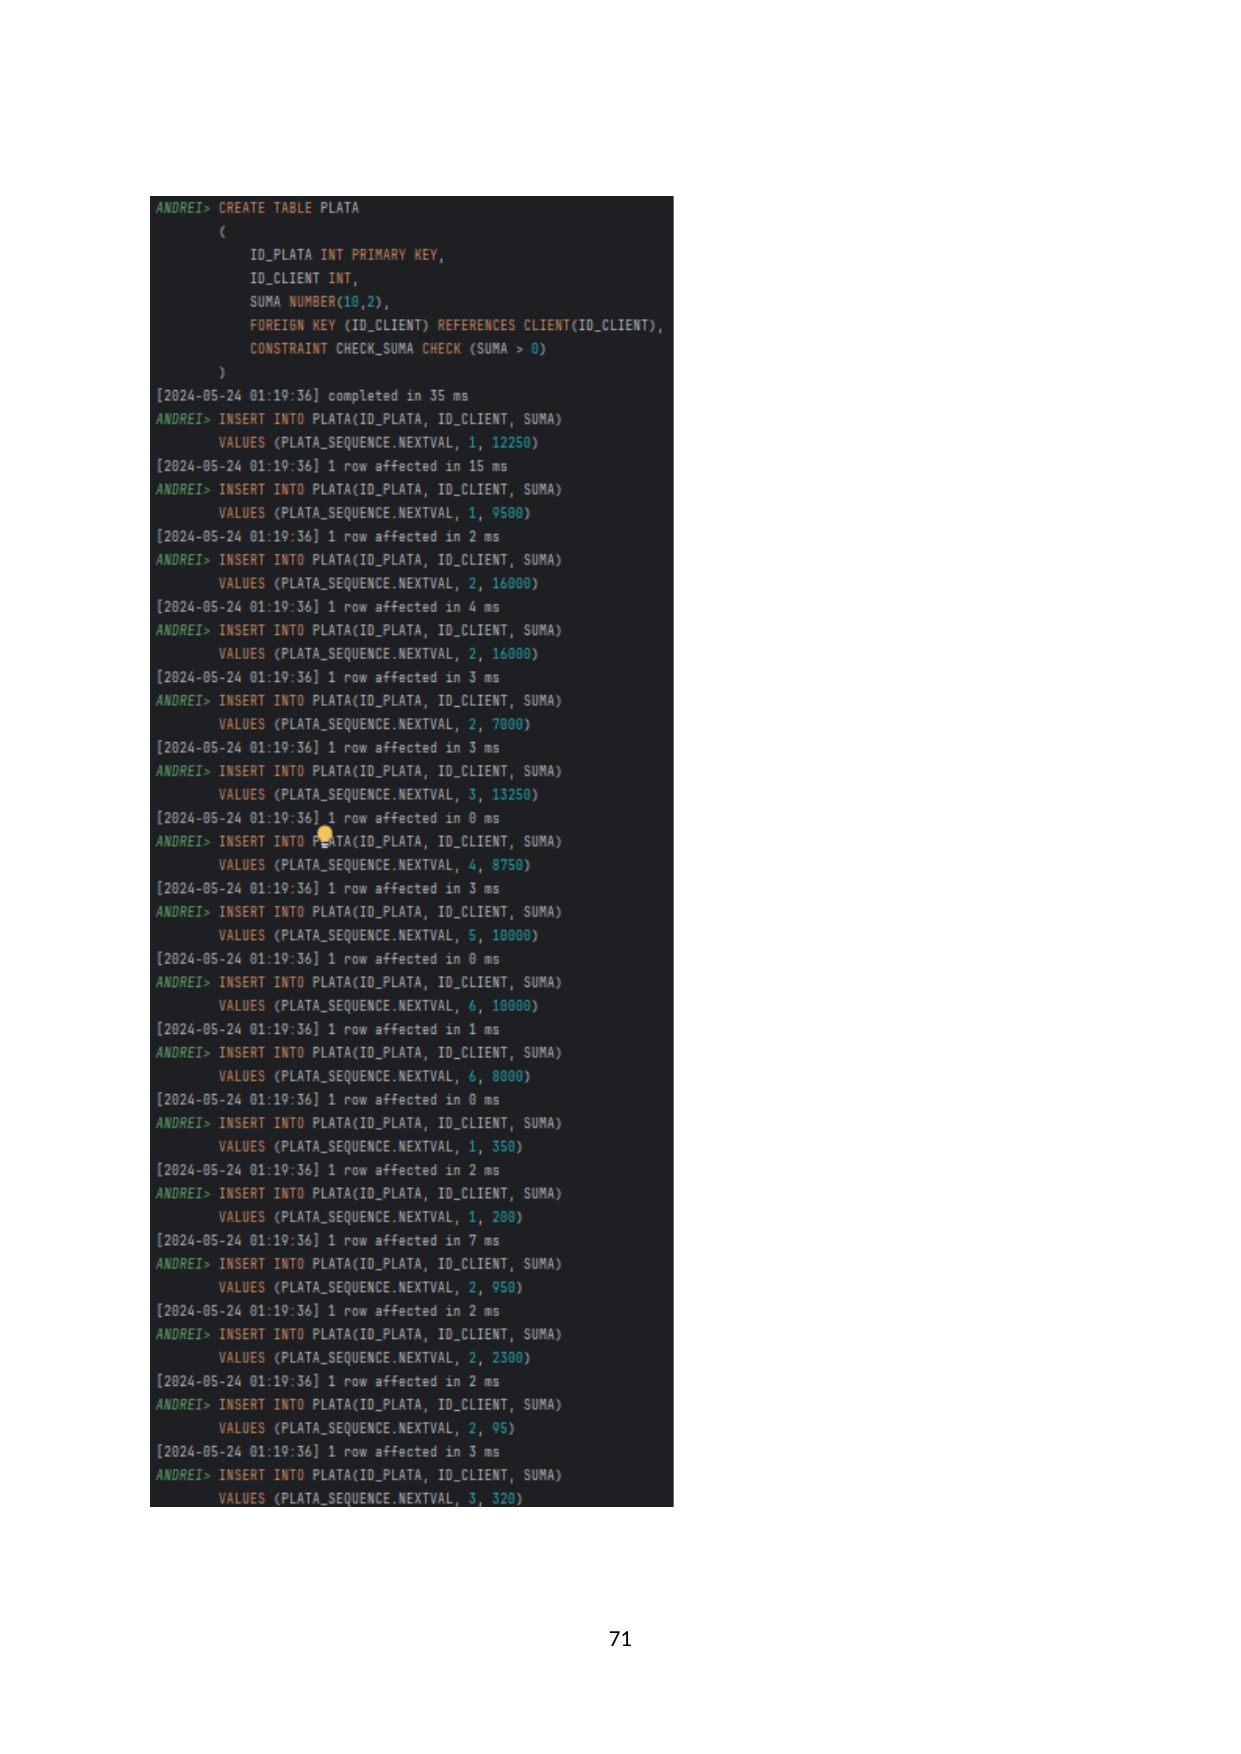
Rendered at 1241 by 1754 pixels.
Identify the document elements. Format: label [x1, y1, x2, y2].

picture [150, 196, 674, 1507]
